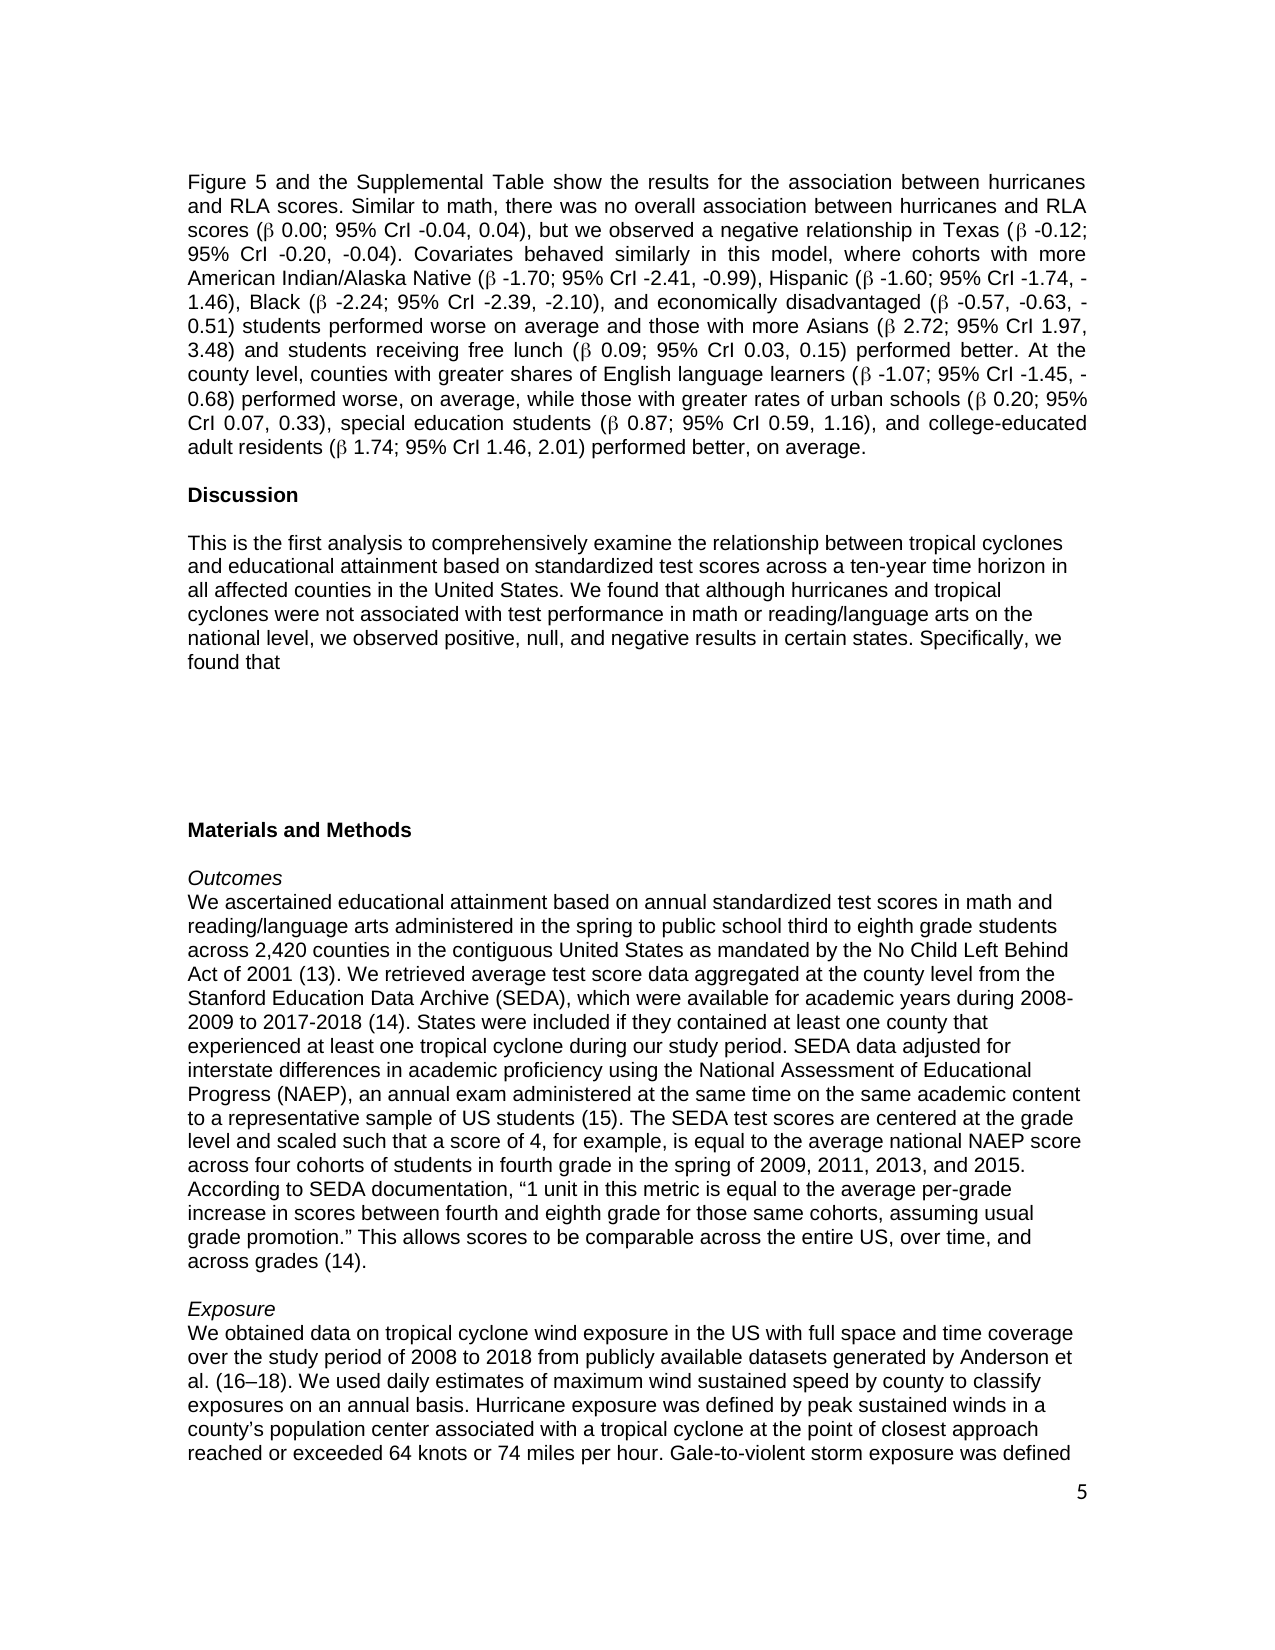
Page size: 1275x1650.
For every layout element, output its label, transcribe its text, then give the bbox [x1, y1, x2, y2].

text Exposure [187, 1297, 1087, 1321]
text Discussion [187, 482, 1087, 506]
text Outcomes [187, 866, 1087, 890]
text We ascertained educational attainment based on annual standardized test scores in math and reading/language arts administered in the spring to public school third to eighth grade students across 2,420 counties in the contiguous United States as mandated by the No Child Left Behind Act of 2001 (13). We retrieved average test score data aggregated at the county level from the Stanford Education Data Archive (SEDA), which were available for academic years during 2008-2009 to 2017-2018 (14). States were included if they contained at least one county that experienced at least one tropical cyclone during our study period. SEDA data adjusted for interstate differences in academic proficiency using the National Assessment of Educational Progress (NAEP), an annual exam administered at the same time on the same academic content to a representative sample of US students (15). The SEDA test scores are centered at the grade level and scaled such that a score of 4, for example, is equal to the average national NAEP score across four cohorts of students in fourth grade in the spring of 2009, 2011, 2013, and 2015. According to SEDA documentation, “1 unit in this metric is equal to the average per-grade increase in scores between fourth and eighth grade for those same cohorts, assuming usual grade promotion.” This allows scores to be comparable across the entire US, over time, and across grades (14). [187, 890, 1087, 1273]
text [187, 1321, 1087, 1465]
text Figure 5 and the Supplemental Table show the results for the association between hurricanes and RLA scores. Similar to math, there was no overall association between hurricanes and RLA scores ( 0.00; 95% CrI -0.04, 0.04), but we observed a negative relationship in Texas ( -0.12; 95% CrI -0.20, -0.04). Covariates behaved similarly in this model, where cohorts with more American Indian/Alaska Native ( -1.70; 95% CrI -2.41, -0.99), Hispanic ( -1.60; 95% CrI -1.74, -1.46), Black ( -2.24; 95% CrI -2.39, -2.10), and economically disadvantaged ( -0.57, -0.63, -0.51) students performed worse on average and those with more Asians ( 2.72; 95% CrI 1.97, 3.48) and students receiving free lunch ( 0.09; 95% CrI 0.03, 0.15) performed better. At the county level, counties with greater shares of English language learners ( -1.07; 95% CrI -1.45, -0.68) performed worse, on average, while those with greater rates of urban schools ( 0.20; 95% CrI 0.07, 0.33), special education students ( 0.87; 95% CrI 0.59, 1.16), and college-educated adult residents ( 1.74; 95% CrI 1.46, 2.01) performed better, on average. [187, 170, 1087, 458]
text Materials and Methods [187, 818, 1087, 842]
text This is the first analysis to comprehensively examine the relationship between tropical cyclones and educational attainment based on standardized test scores across a ten-year time horizon in all affected counties in the United States. We found that although hurricanes and tropical cyclones were not associated with test performance in math or reading/language arts on the national level, we observed positive, null, and negative results in certain states. Specifically, we found that [187, 530, 1087, 674]
